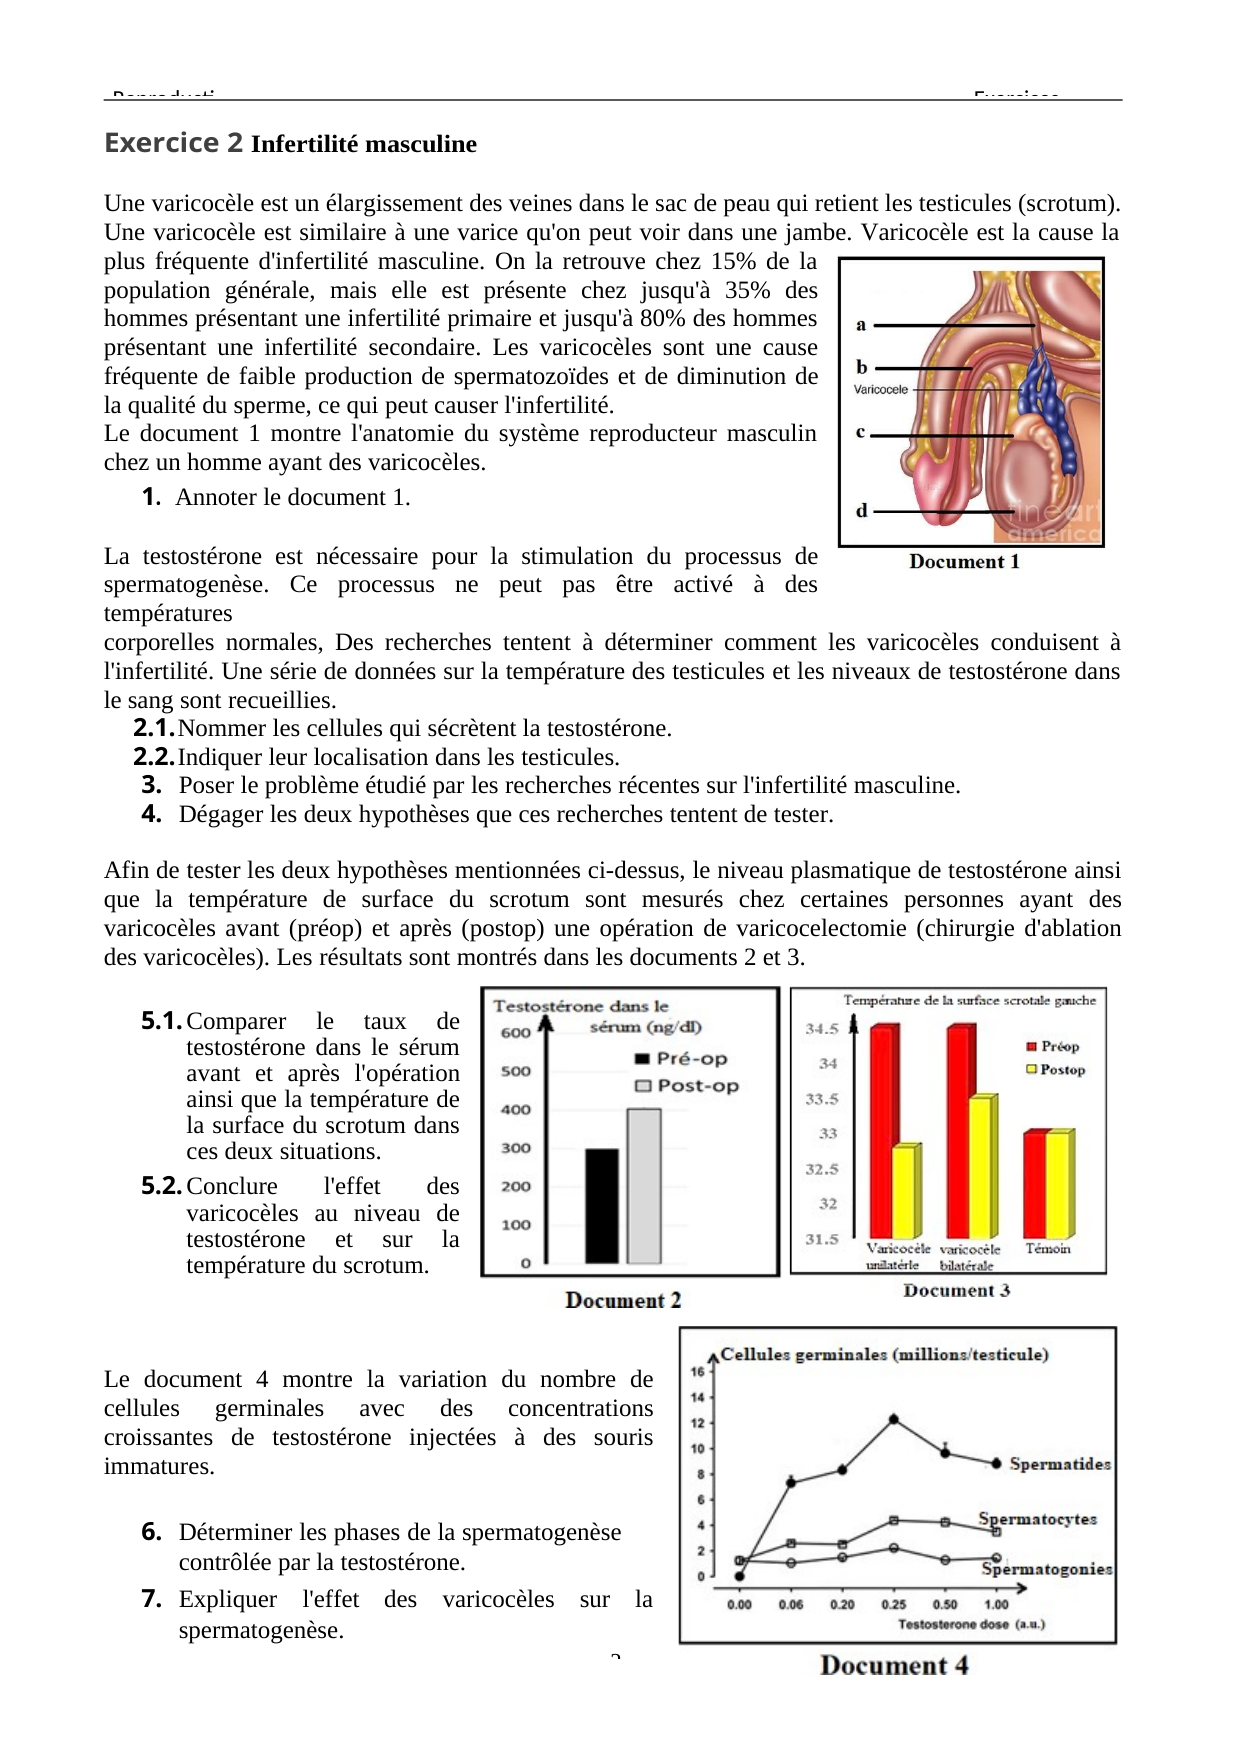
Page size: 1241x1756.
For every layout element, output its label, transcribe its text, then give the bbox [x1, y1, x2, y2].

list Expliquer l'effet des varicocèles sur la spermatogenèse. [141, 1581, 653, 1644]
list Déterminer les phases de la spermatogenèse contrôlée par la testostérone. [141, 1513, 653, 1576]
list Conclure l'effet des varicocèles au niveau de testostérone et sur la température du scrotum. [141, 1170, 460, 1278]
text population générale, mais elle est présente chez jusqu'à 35% des hommes présentant une infertilité primaire et jusqu'à 80% des hommes présentant une infertilité secondaire. Les varicocèles sont une cause fréquente de faible production de spermatozoïdes et de diminution de la qualité du sperme, ce qui peut causer l'infertilité. [103, 275, 818, 418]
text La testostérone est nécessaire pour la stimulation du processus de spermatogenèse. Ce processus ne peut pas être activé à des températures [103, 541, 818, 627]
picture [678, 1326, 1118, 1675]
picture [789, 986, 1108, 1297]
picture [836, 275, 1107, 479]
list Dégager les deux hypothèses que ces recherches tentent de tester. [141, 799, 1217, 828]
list Poser le problème étudié par les recherches récentes sur l'infertilité masculine. [141, 771, 1217, 799]
text corporelles normales, Des recherches tentent à déterminer comment les varicocèles conduisent à l'infertilité. Une série de données sur la température des testicules et les niveaux de testostérone dans le sang sont recueillies. [103, 627, 1122, 713]
list Comparer le taux de testostérone dans le sérum avant et après l'opération ainsi que la température de la surface du scrotum dans ces deux situations. [141, 1004, 460, 1165]
list Indiquer leur localisation dans les testicules. [133, 743, 1217, 771]
text 1. Annoter le document 1. [141, 479, 1217, 513]
text Le document 4 montre la variation du nombre de cellules germinales avec des concentrations croissantes de testostérone injectées à des souris immatures. [103, 1364, 653, 1479]
picture [836, 513, 1107, 569]
picture [479, 986, 782, 1308]
list Nommer les cellules qui sécrètent la testostérone. [133, 714, 1217, 743]
text Une varicocèle est un élargissement des veines dans le sac de peau qui retient les testicules (scrotum). Une varicocèle est similaire à une varice qu'on peut voir dans une jambe. Varicocèle est la cause la plus fréquente d'infertilité masculine. On la retrouve chez 15% de la [103, 188, 1122, 275]
text Exercice 2 Infertilité masculine [103, 123, 1217, 160]
text Le document 1 montre l'anatomie du système reproducteur masculin chez un homme ayant des varicocèles. [103, 418, 818, 476]
text Afin de tester les deux hypothèses mentionnées ci-dessus, le niveau plasmatique de testostérone ainsi que la température de surface du scrotum sont mesurés chez certaines personnes ayant des varicocèles avant (préop) et après (postop) une opération de varicocelectomie (chirurgie d'ablation des varicocèles). Les résultats sont montrés dans les documents 2 et 3. [103, 856, 1123, 971]
